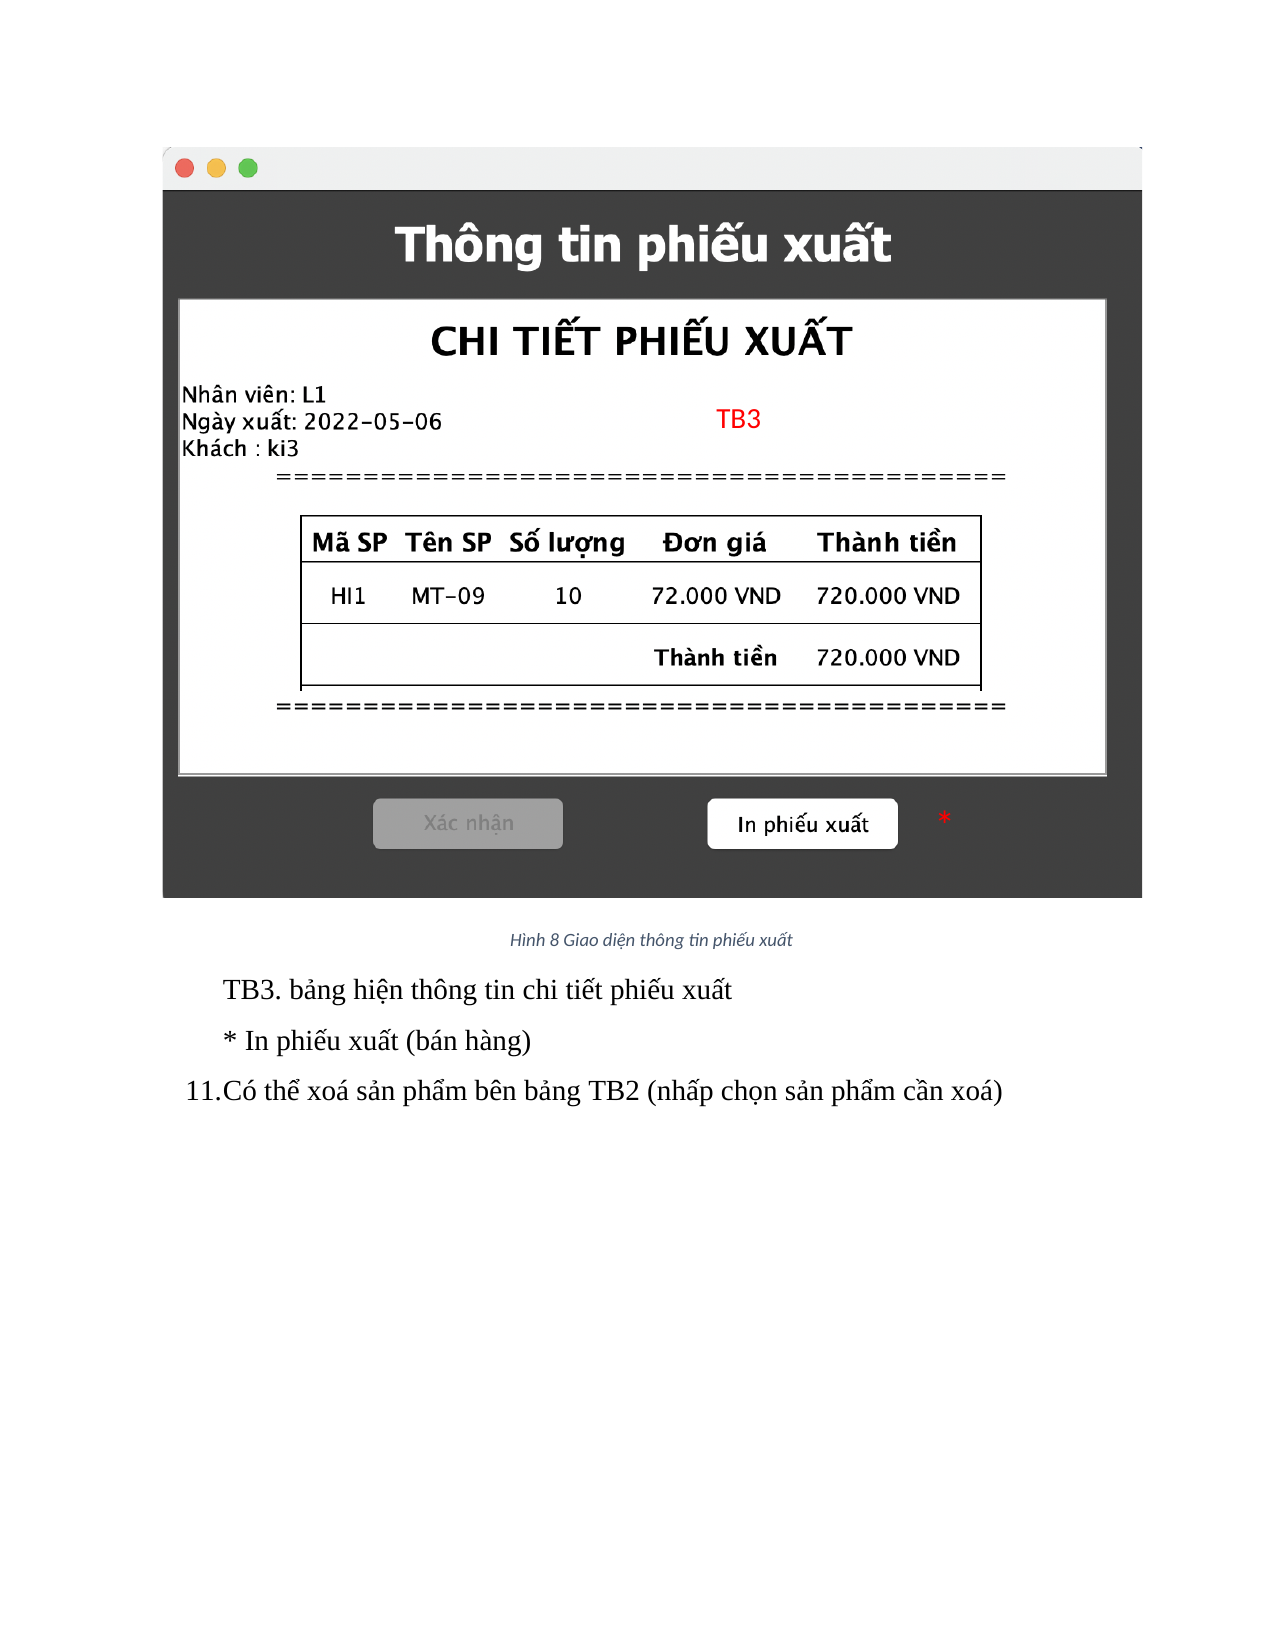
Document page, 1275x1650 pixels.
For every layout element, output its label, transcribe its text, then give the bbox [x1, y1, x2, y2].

text Hình 8 Giao diện thông tin phiếu xuất [148, 928, 1157, 951]
list * In phiếu xuất (bán hàng) [223, 1023, 1157, 1056]
list TB3. bảng hiện thông tin chi tiết phiếu xuất [223, 972, 1157, 1006]
list Có thể xoá sản phẩm bên bảng TB2 (nhấp chọn sản phẩm cần xoá) [185, 1073, 1157, 1106]
picture [162, 147, 1143, 898]
